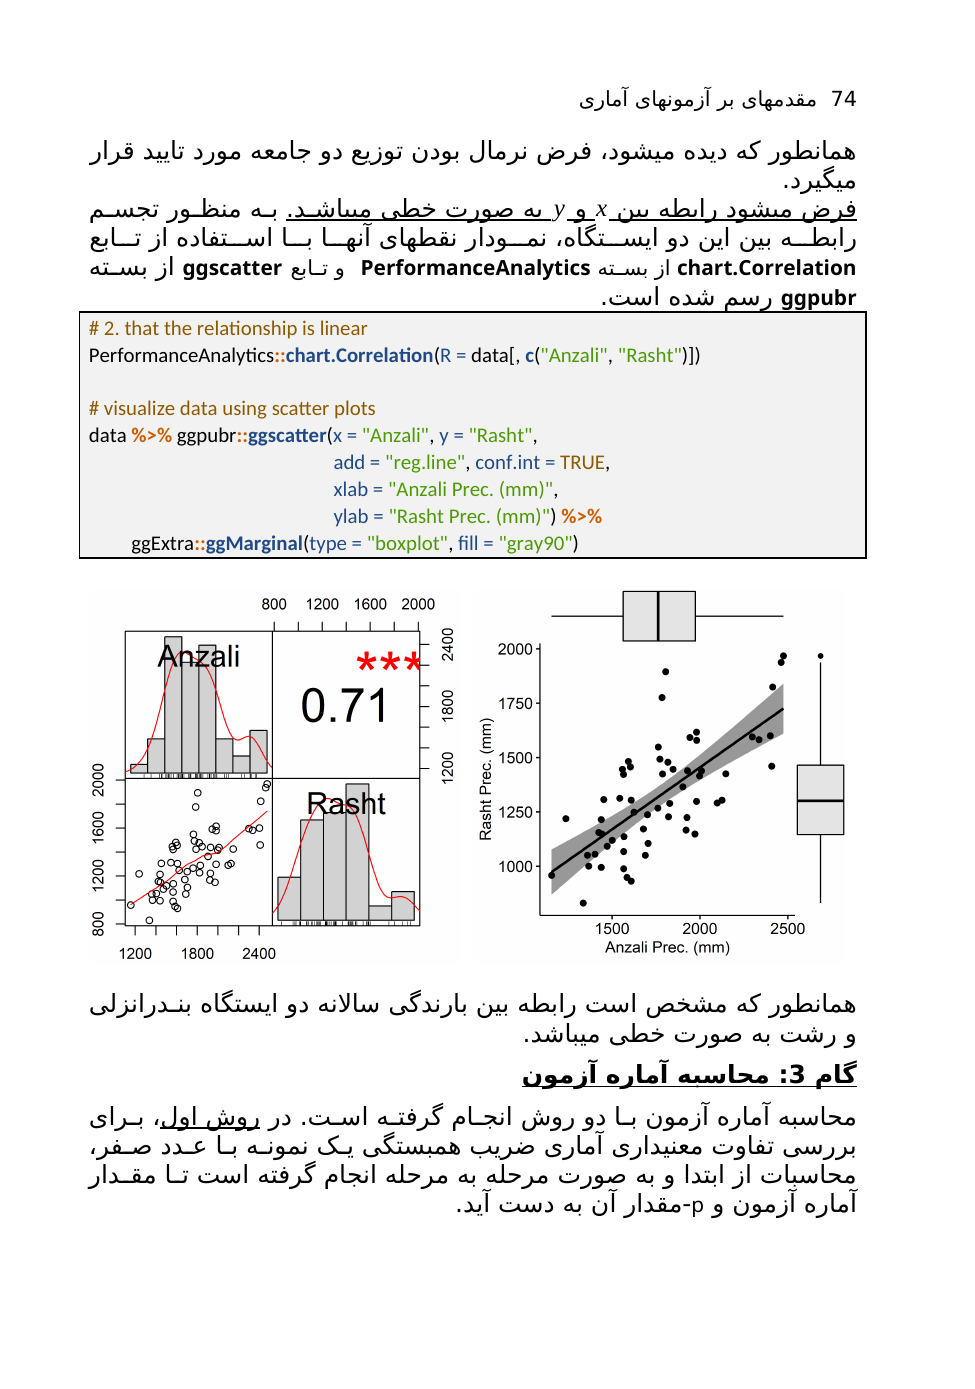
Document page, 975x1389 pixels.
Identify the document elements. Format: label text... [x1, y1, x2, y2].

text محاسبه آماره آزمون با دو روش انجام گرفته است. در روش اول، برای بررسی تفاوت معنی‏داری آماری ضریب همبستگی یک نمونه با عدد صفر، محاسبات از ابتدا و به صورت مرحله به مرحله انجام گرفته است تا مقدار آماره آزمون و p-مقدار آن به دست آید. [89, 1102, 857, 1219]
text گام 3: محاسبه آماره آزمون [89, 1060, 857, 1089]
text همانطور که مشخص است رابطه بین بارندگی سالانه دو ایستگاه بندرانزلی و رشت به صورت خطی می‏باشد. [89, 989, 857, 1048]
text فرض می‏شود رابطه بین و به صورت خطی می‏باشد. به منظور تجسم رابطه بین این دو ایستگاه، نمودار نقطه‏ای آن‏ها با استفاده از تابع chart.Correlation از بسته PerformanceAnalytics و تابع ggscatter از بسته ggpubr رسم شده است. [89, 194, 857, 311]
table_header [89, 577, 473, 977]
table_header [473, 577, 857, 977]
text همانطور که دیده می‏شود، فرض نرمال بودن توزیع دو جامعه مورد تایید قرار می‏گیرد. [89, 136, 857, 194]
picture [88, 589, 462, 965]
picture [472, 589, 846, 965]
text # 2. that the relationship is linear PerformanceAnalytics::chart.Correlation(R = data[, c("Anzali", "Rasht")]) # visualize data using scatter plots data %>% ggpubr::ggscatter(x = "Anzali", y = "Rasht", add = "reg.line", conf.int = TRUE, xlab = "Anzali Prec. (mm)", ylab = "Rasht Prec. (mm)") %>% ggExtra::ggMarginal(type = "boxplot", fill = "gray90") [80, 313, 865, 557]
